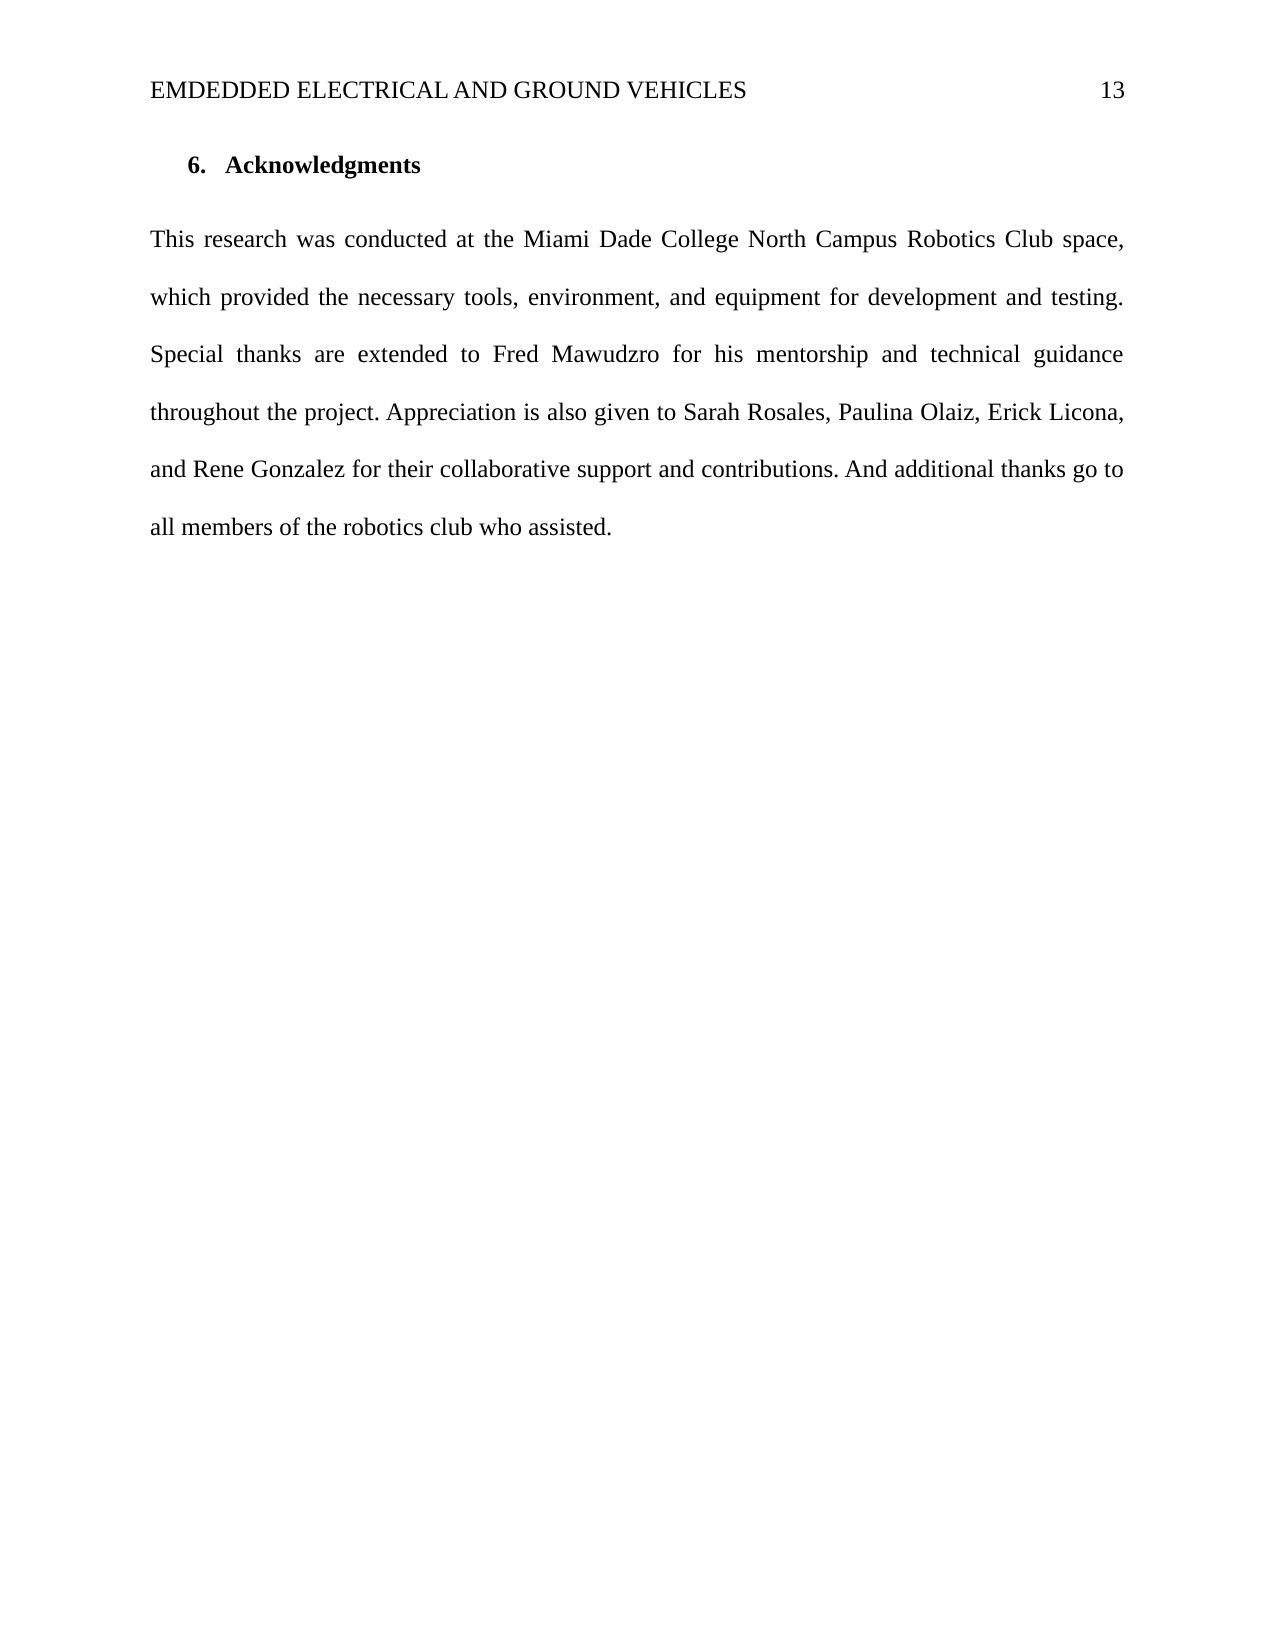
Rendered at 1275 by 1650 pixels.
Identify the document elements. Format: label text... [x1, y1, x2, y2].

text This research was conducted at the Miami Dade College North Campus Robotics Club space, which provided the necessary tools, environment, and equipment for development and testing. Special thanks are extended to Fred Mawudzro for his mentorship and technical guidance throughout the project. Appreciation is also given to Sarah Rosales, Paulina Olaiz, Erick Licona, and Rene Gonzalez for their collaborative support and contributions. And additional thanks go to all members of the robotics club who assisted. [150, 224, 1125, 540]
list Acknowledgments [187, 150, 1125, 179]
